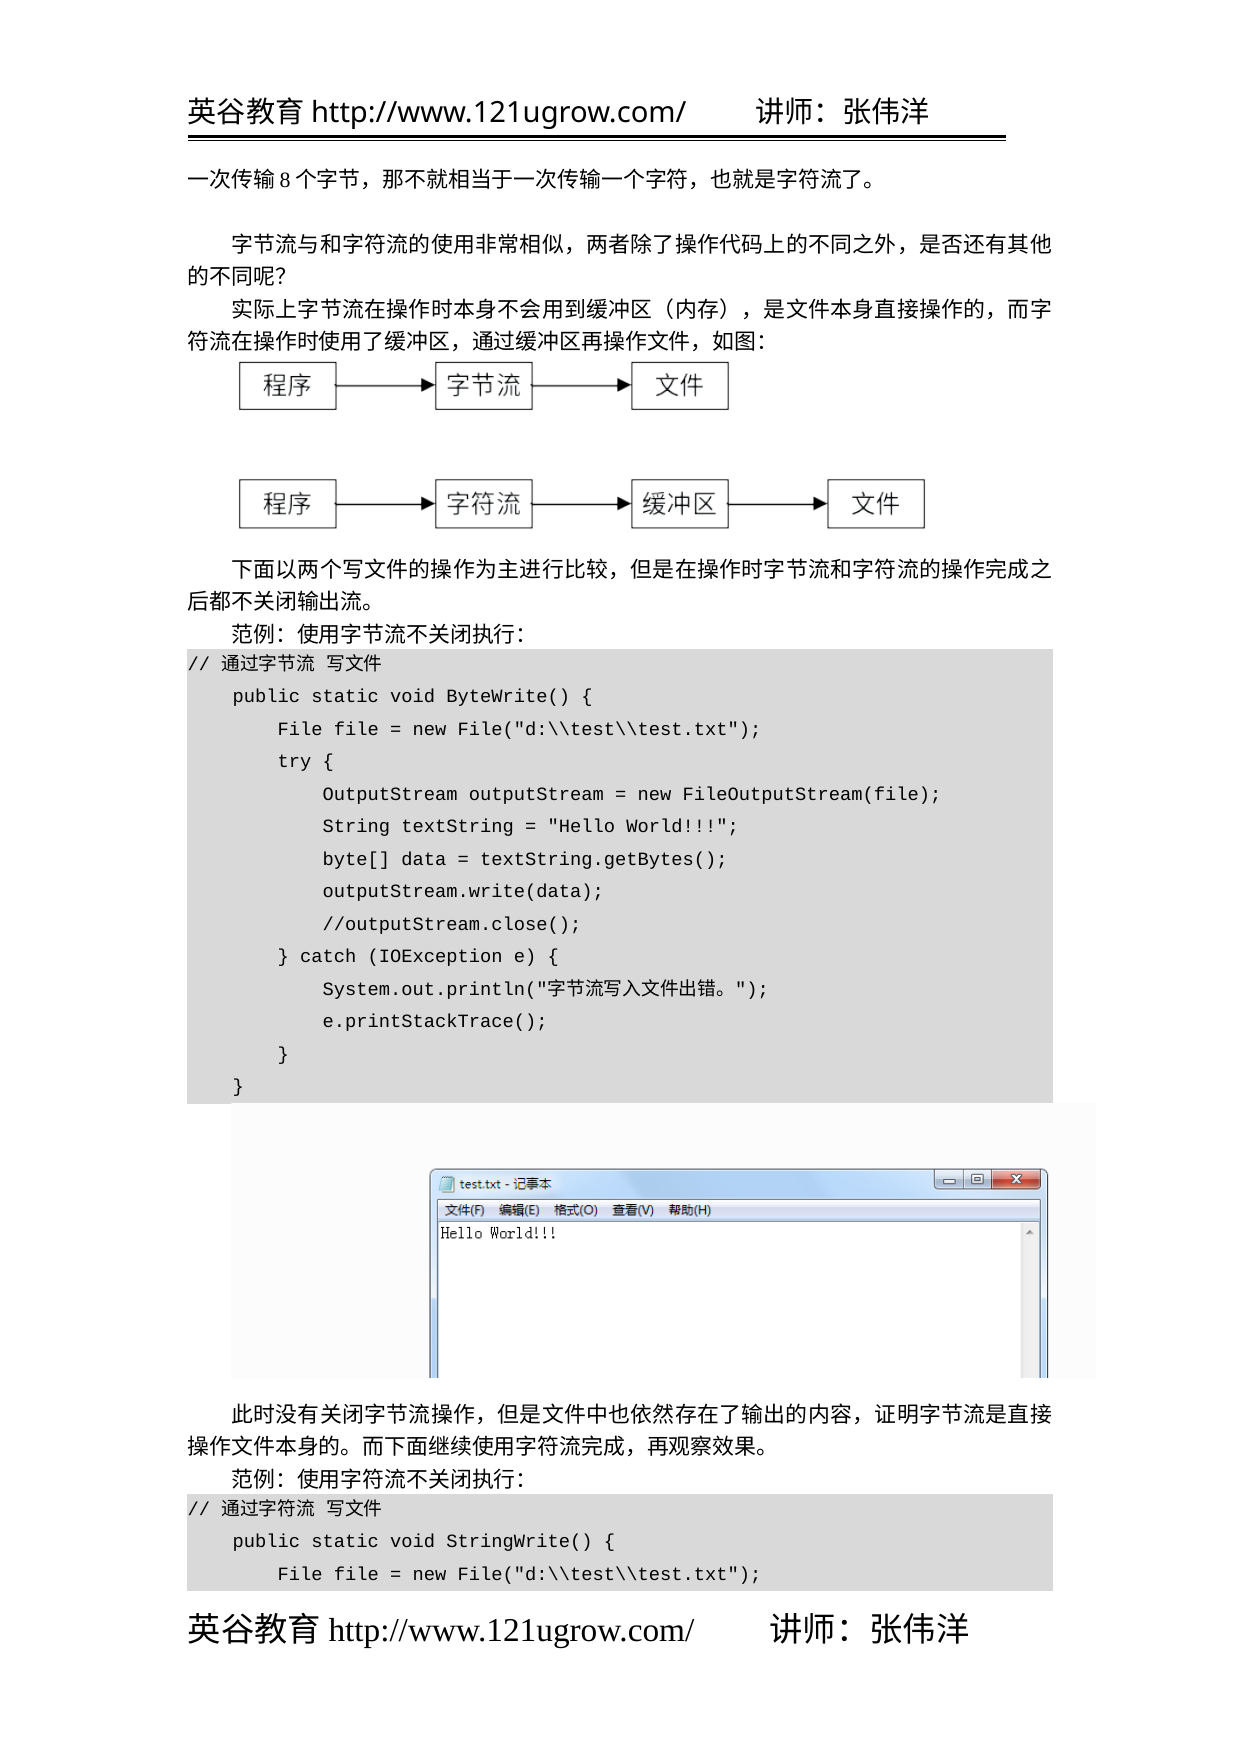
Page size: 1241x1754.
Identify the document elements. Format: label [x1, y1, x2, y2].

picture [231, 1103, 1097, 1378]
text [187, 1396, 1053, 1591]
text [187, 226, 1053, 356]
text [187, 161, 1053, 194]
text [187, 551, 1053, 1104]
